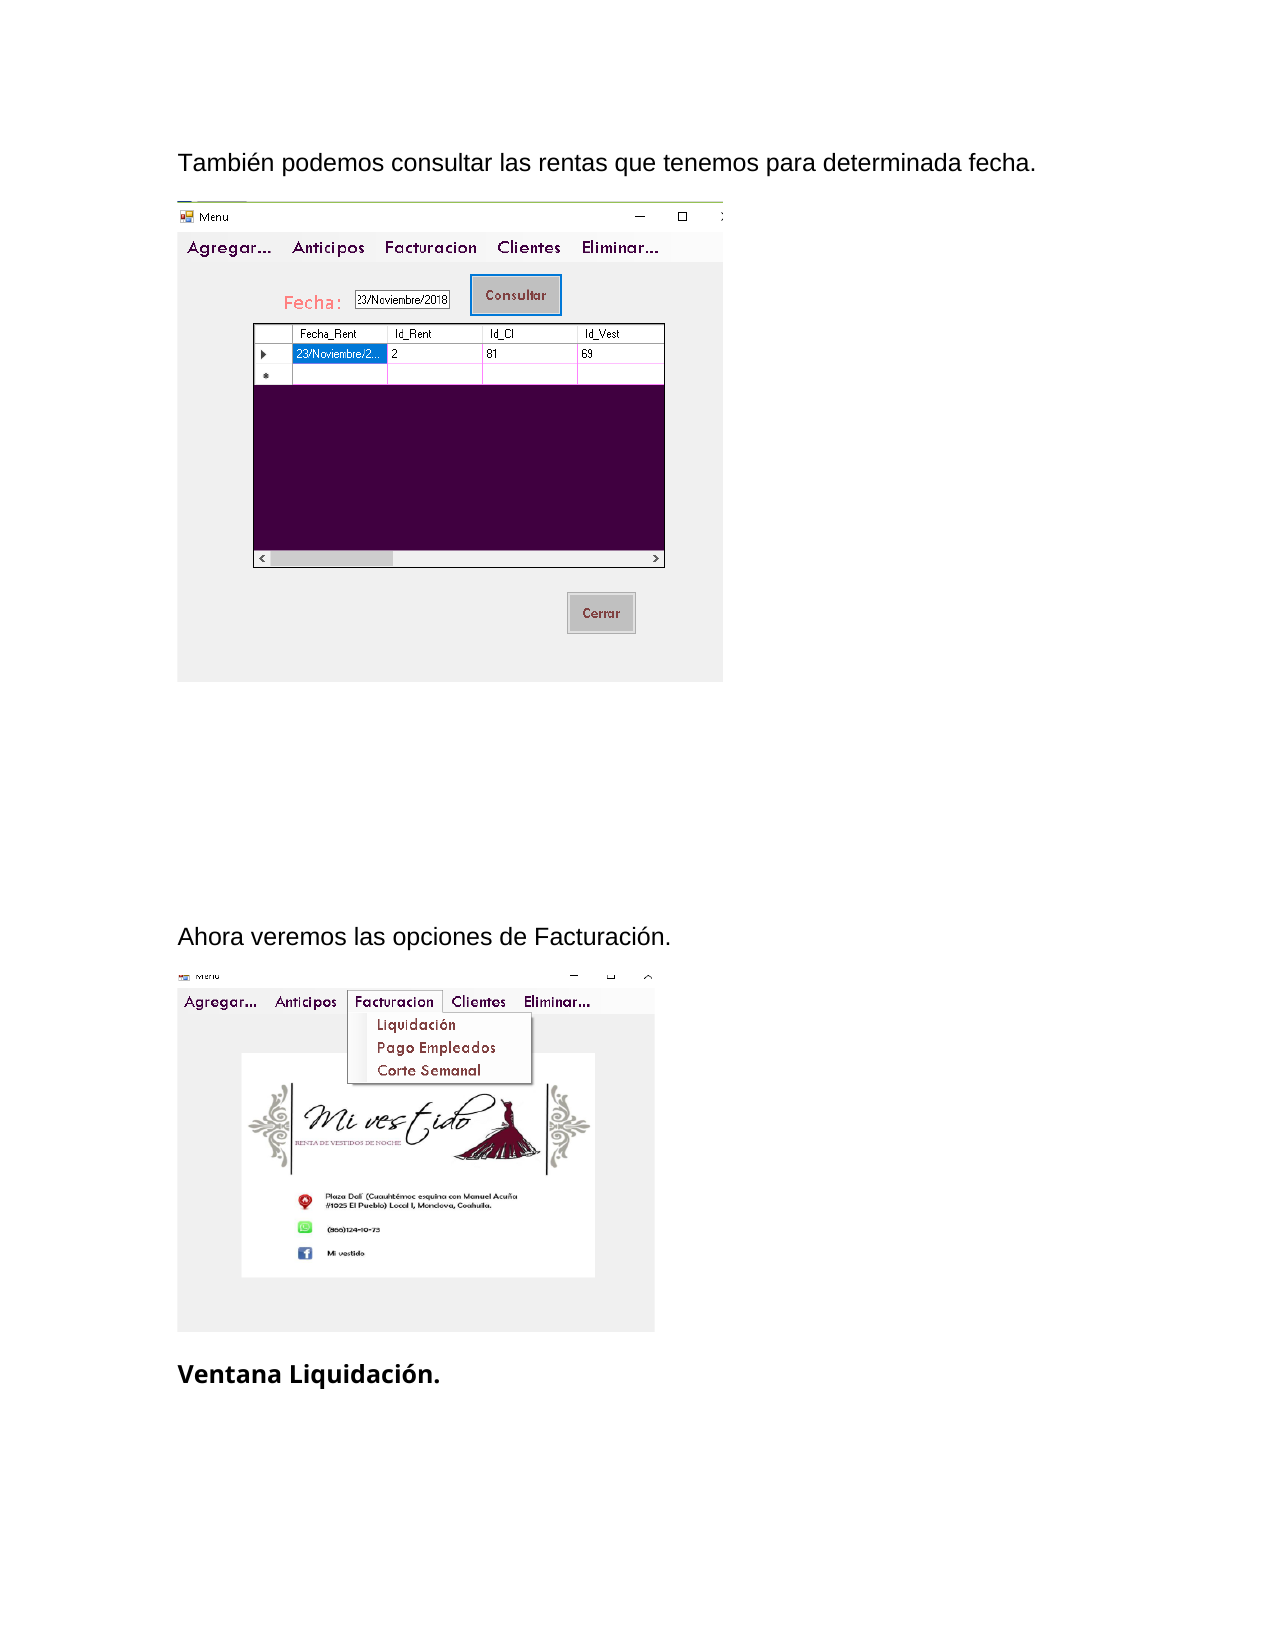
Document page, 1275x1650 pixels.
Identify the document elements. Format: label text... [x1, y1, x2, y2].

text Ventana Liquidación. [177, 1357, 1098, 1391]
picture [177, 201, 723, 682]
text Ahora veremos las opciones de Facturación. [177, 922, 1098, 950]
picture [177, 975, 655, 1332]
text También podemos consultar las rentas que tenemos para determinada fecha. [177, 148, 1098, 176]
